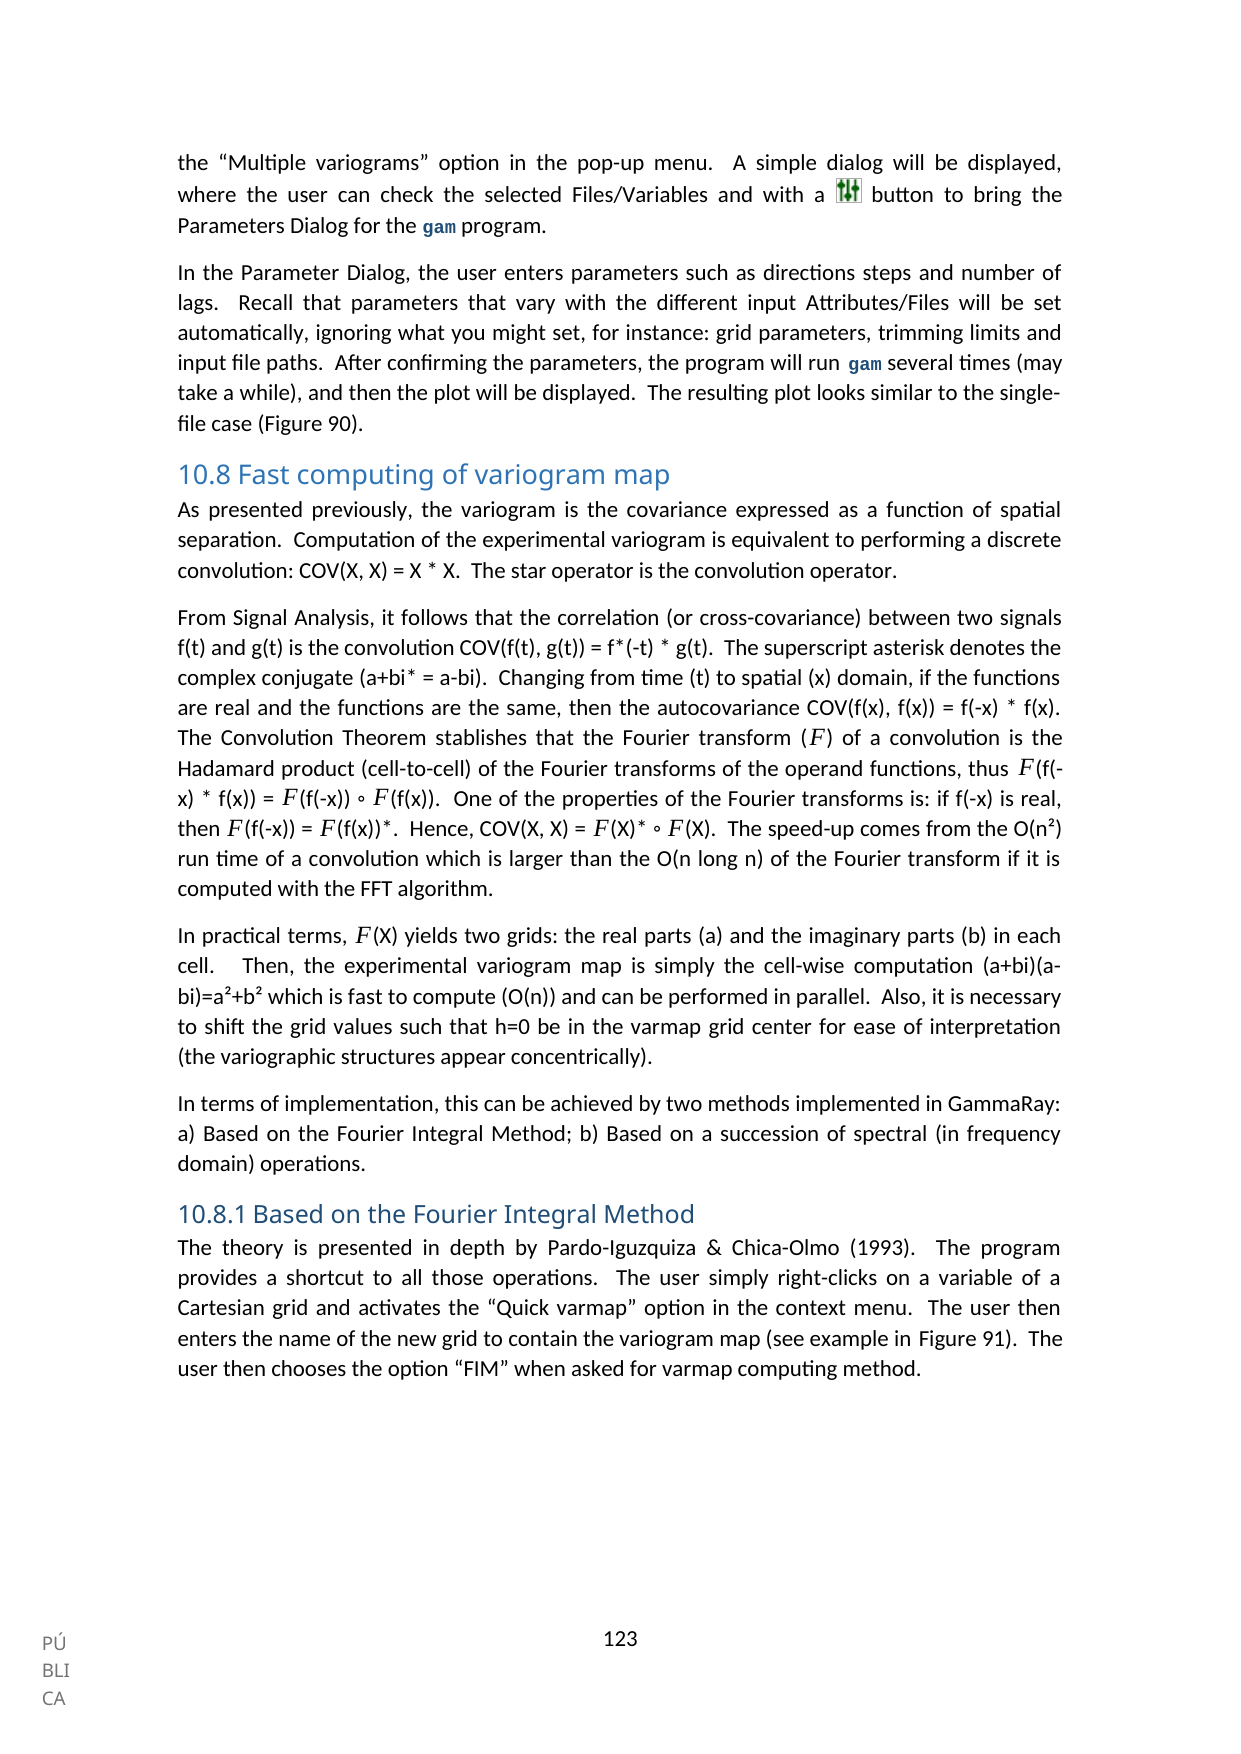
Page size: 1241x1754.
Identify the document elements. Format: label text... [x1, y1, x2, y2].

text As presented previously, the variogram is the covariance expressed as a function of spatial separation. Computation of the experimental variogram is equivalent to performing a discrete convolution: COV(X, X) = X * X. The star operator is the convolution operator. [177, 495, 1063, 584]
subtitle Based on the Fourier Integral Method [177, 1196, 1063, 1230]
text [177, 148, 1063, 239]
text In practical terms, (X) yields two grids: the real parts (a) and the imaginary parts (b) in each cell. Then, the experimental variogram map is simply the cell-wise computation (a+bi)(a-bi)=a²+b² which is fast to compute (O(n)) and can be performed in parallel. Also, it is necessary to shift the grid values such that h=0 be in the varmap grid center for ease of interpretation (the variographic structures appear concentrically). [177, 921, 1063, 1070]
text In terms of implementation, this can be achieved by two methods implemented in GammaRay: a) Based on the Fourier Integral Method; b) Based on a succession of spectral (in frequency domain) operations. [177, 1089, 1063, 1177]
subtitle Fast computing of variogram map [177, 456, 1063, 492]
picture [837, 179, 861, 202]
text From Signal Analysis, it follows that the correlation (or cross-covariance) between two signals f(t) and g(t) is the convolution COV(f(t), g(t)) = f*(-t) * g(t). The superscript asterisk denotes the complex conjugate (a+bi* = a-bi). Changing from time (t) to spatial (x) domain, if the functions are real and the functions are the same, then the autocovariance COV(f(x), f(x)) = f(-x) * f(x). The Convolution Theorem stablishes that the Fourier transform () of a convolution is the Hadamard product (cell-to-cell) of the Fourier transforms of the operand functions, thus (f(-x) * f(x)) = (f(-x)) ◦ (f(x)). One of the properties of the Fourier transforms is: if f(-x) is real, then (f(-x)) = (f(x))*. Hence, COV(X, X) = (X)* ◦ (X). The speed-up comes from the O(n²) run time of a convolution which is larger than the O(n long n) of the Fourier transform if it is computed with the FFT algorithm. [177, 603, 1063, 902]
text The theory is presented in depth by Pardo-Iguzquiza & Chica-Olmo (1993). The program provides a shortcut to all those operations. The user simply right-clicks on a variable of a Cartesian grid and activates the “Quick varmap” option in the context menu. The user then enters the name of the new grid to contain the variogram map (see example in Figure 90). The user then chooses the option “FIM” when asked for varmap computing method. [177, 1233, 1063, 1382]
text In the Parameter Dialog, the user enters parameters such as directions steps and number of lags. Recall that parameters that vary with the different input Attributes/Files will be set automatically, ignoring what you might set, for instance: grid parameters, trimming limits and input file paths. After confirming the parameters, the program will run gam several times (may take a while), and then the plot will be displayed. The resulting plot looks similar to the single-file case (Figure 89). [177, 258, 1063, 437]
